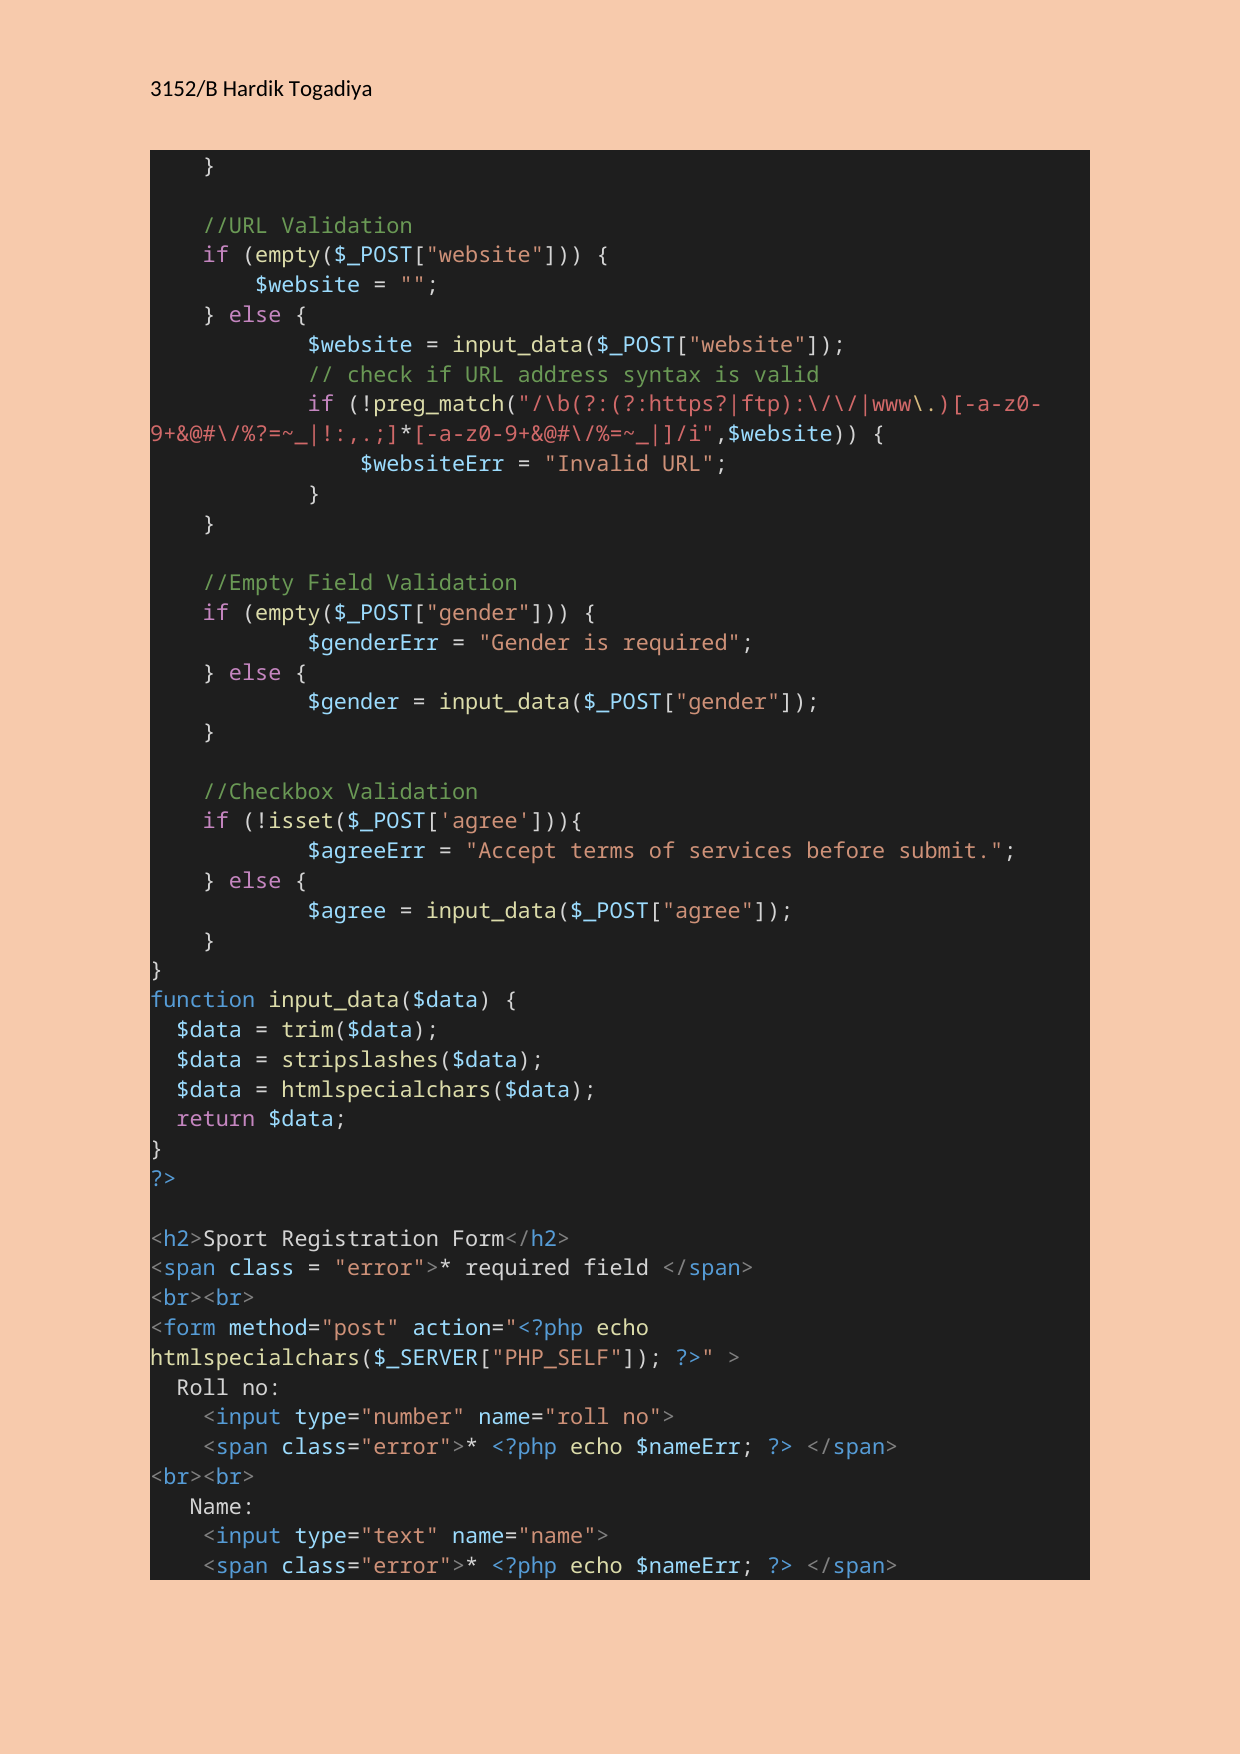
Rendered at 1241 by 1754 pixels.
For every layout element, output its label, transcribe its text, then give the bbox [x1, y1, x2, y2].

text } [150, 924, 1090, 954]
text if (!preg_match("/\b(?:(?:https?|ftp):\/\/|www\.)[-a-z0-9+&@#\/%?=~_|!:,.;]*[-a-z0-9+&@#\/%=~_|]/i",$website)) { [150, 388, 1090, 448]
text $gender = input_data($_POST["gender"]); [150, 686, 1090, 716]
text function input_data($data) { [150, 984, 1090, 1014]
text <input type="text" name="name"> [150, 1520, 1090, 1550]
text <input type="number" name="roll no"> [150, 1401, 1090, 1431]
text $websiteErr = "Invalid URL"; [150, 448, 1090, 478]
text if (!isset($_POST['agree'])){ [150, 805, 1090, 835]
text // check if URL address syntax is valid [150, 358, 1090, 388]
text //URL Validation [150, 209, 1090, 239]
text <br><br> [150, 1282, 1090, 1312]
text $agree = input_data($_POST["agree"]); [150, 895, 1090, 924]
text $data = trim($data); [150, 1014, 1090, 1044]
text Roll no: [150, 1371, 1090, 1401]
text <span class="error">* <?php echo $nameErr; ?> </span> [150, 1550, 1090, 1580]
text <form method="post" action="<?php echo htmlspecialchars($_SERVER["PHP_SELF"]); ?>" > [150, 1312, 1090, 1371]
text } [150, 1133, 1090, 1163]
text if (empty($_POST["gender"])) { [150, 597, 1090, 627]
text $data = stripslashes($data); [150, 1044, 1090, 1073]
text $agreeErr = "Accept terms of services before submit."; [150, 835, 1090, 865]
text } [150, 954, 1090, 984]
text } else { [150, 865, 1090, 895]
text ?> [150, 1163, 1090, 1193]
text return $data; [150, 1103, 1090, 1133]
text } [150, 507, 1090, 537]
text $data = htmlspecialchars($data); [150, 1073, 1090, 1103]
text } [150, 716, 1090, 746]
text $website = input_data($_POST["website"]); [150, 329, 1090, 358]
text } else { [150, 299, 1090, 329]
text <span class="error">* <?php echo $nameErr; ?> </span> [150, 1431, 1090, 1461]
text Name: [150, 1491, 1090, 1520]
text } [150, 478, 1090, 507]
text $genderErr = "Gender is required"; [150, 627, 1090, 656]
text } else { [150, 656, 1090, 686]
text $website = ""; [150, 269, 1090, 299]
text //Empty Field Validation [150, 567, 1090, 597]
text <h2>Sport Registration Form</h2> [150, 1222, 1090, 1252]
text <br><br> [150, 1461, 1090, 1491]
text } [150, 150, 1090, 180]
text if (empty($_POST["website"])) { [150, 239, 1090, 269]
text //Checkbox Validation [150, 776, 1090, 805]
text <span class = "error">* required field </span> [150, 1252, 1090, 1282]
